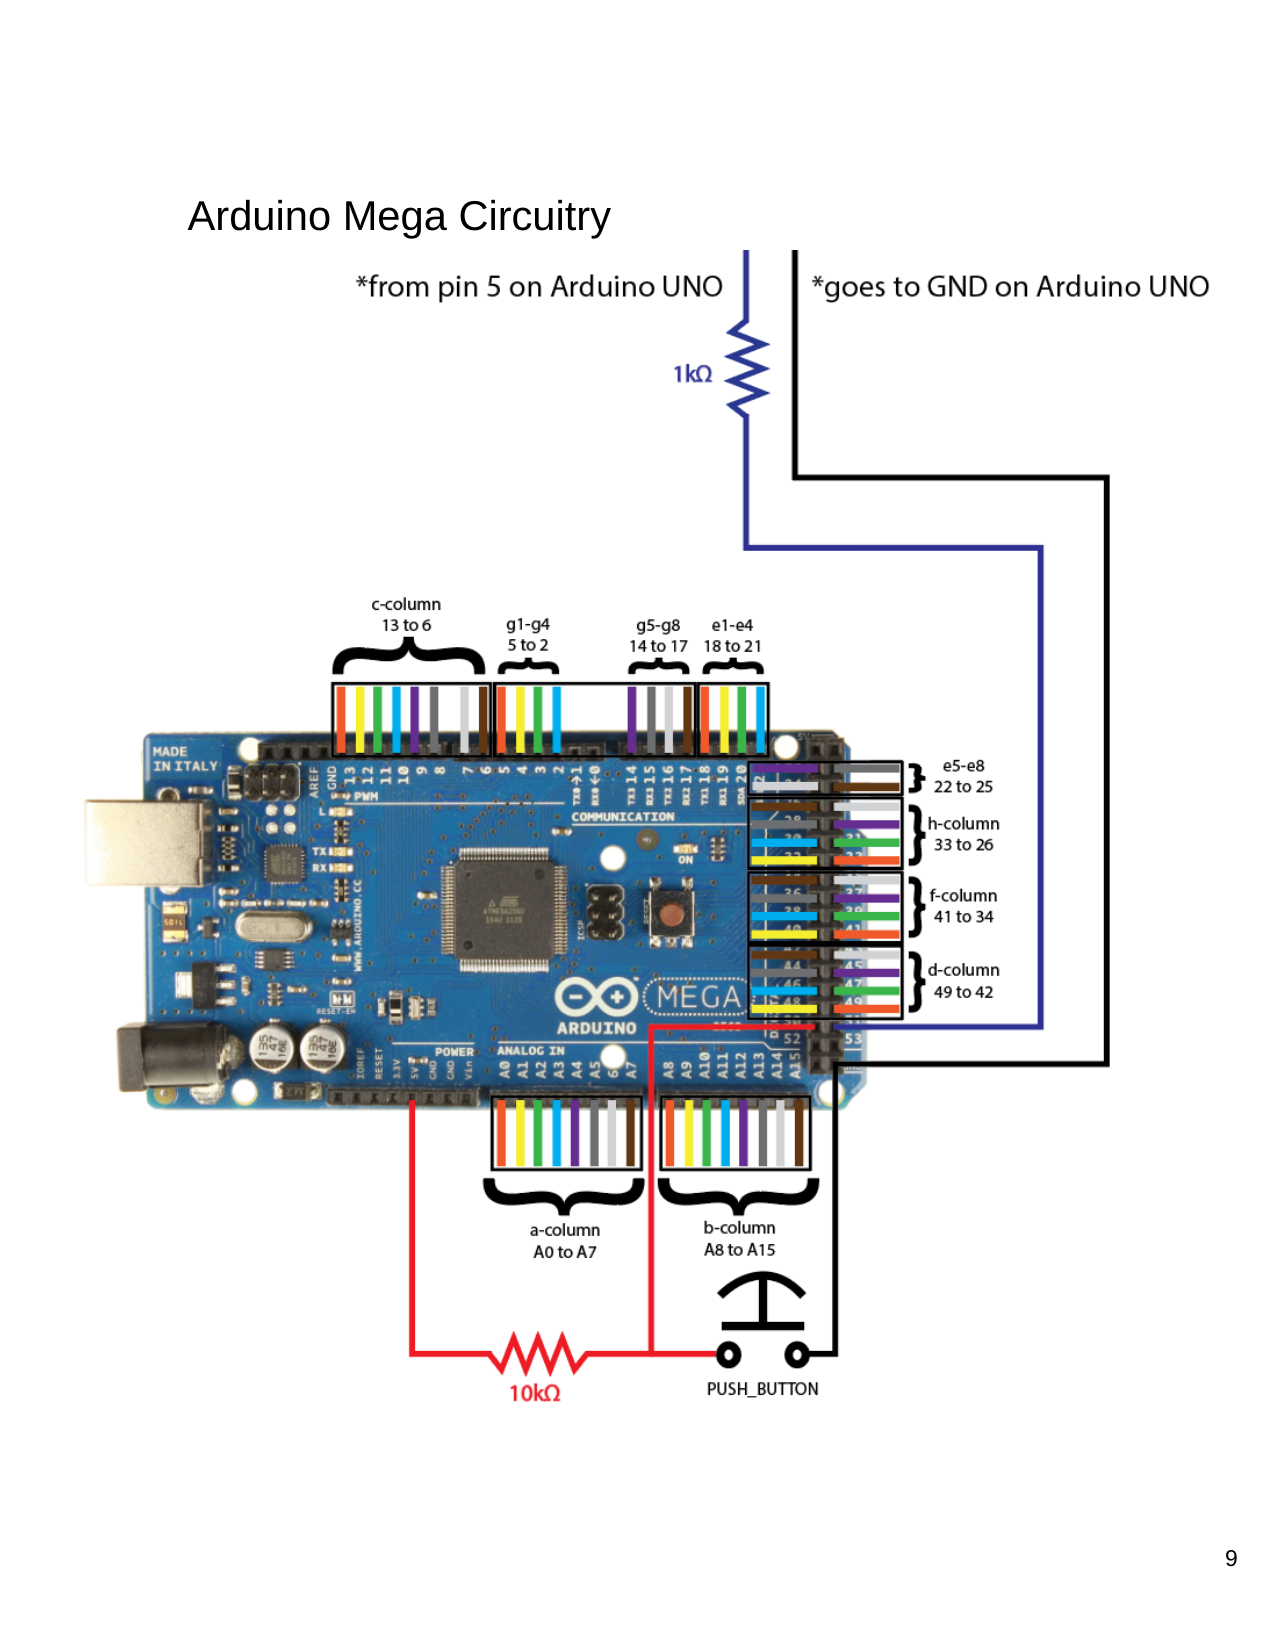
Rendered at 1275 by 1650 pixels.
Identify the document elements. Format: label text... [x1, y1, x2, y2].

picture [40, 250, 1241, 1452]
subtitle Arduino Mega Circuitry [112, 192, 1237, 239]
